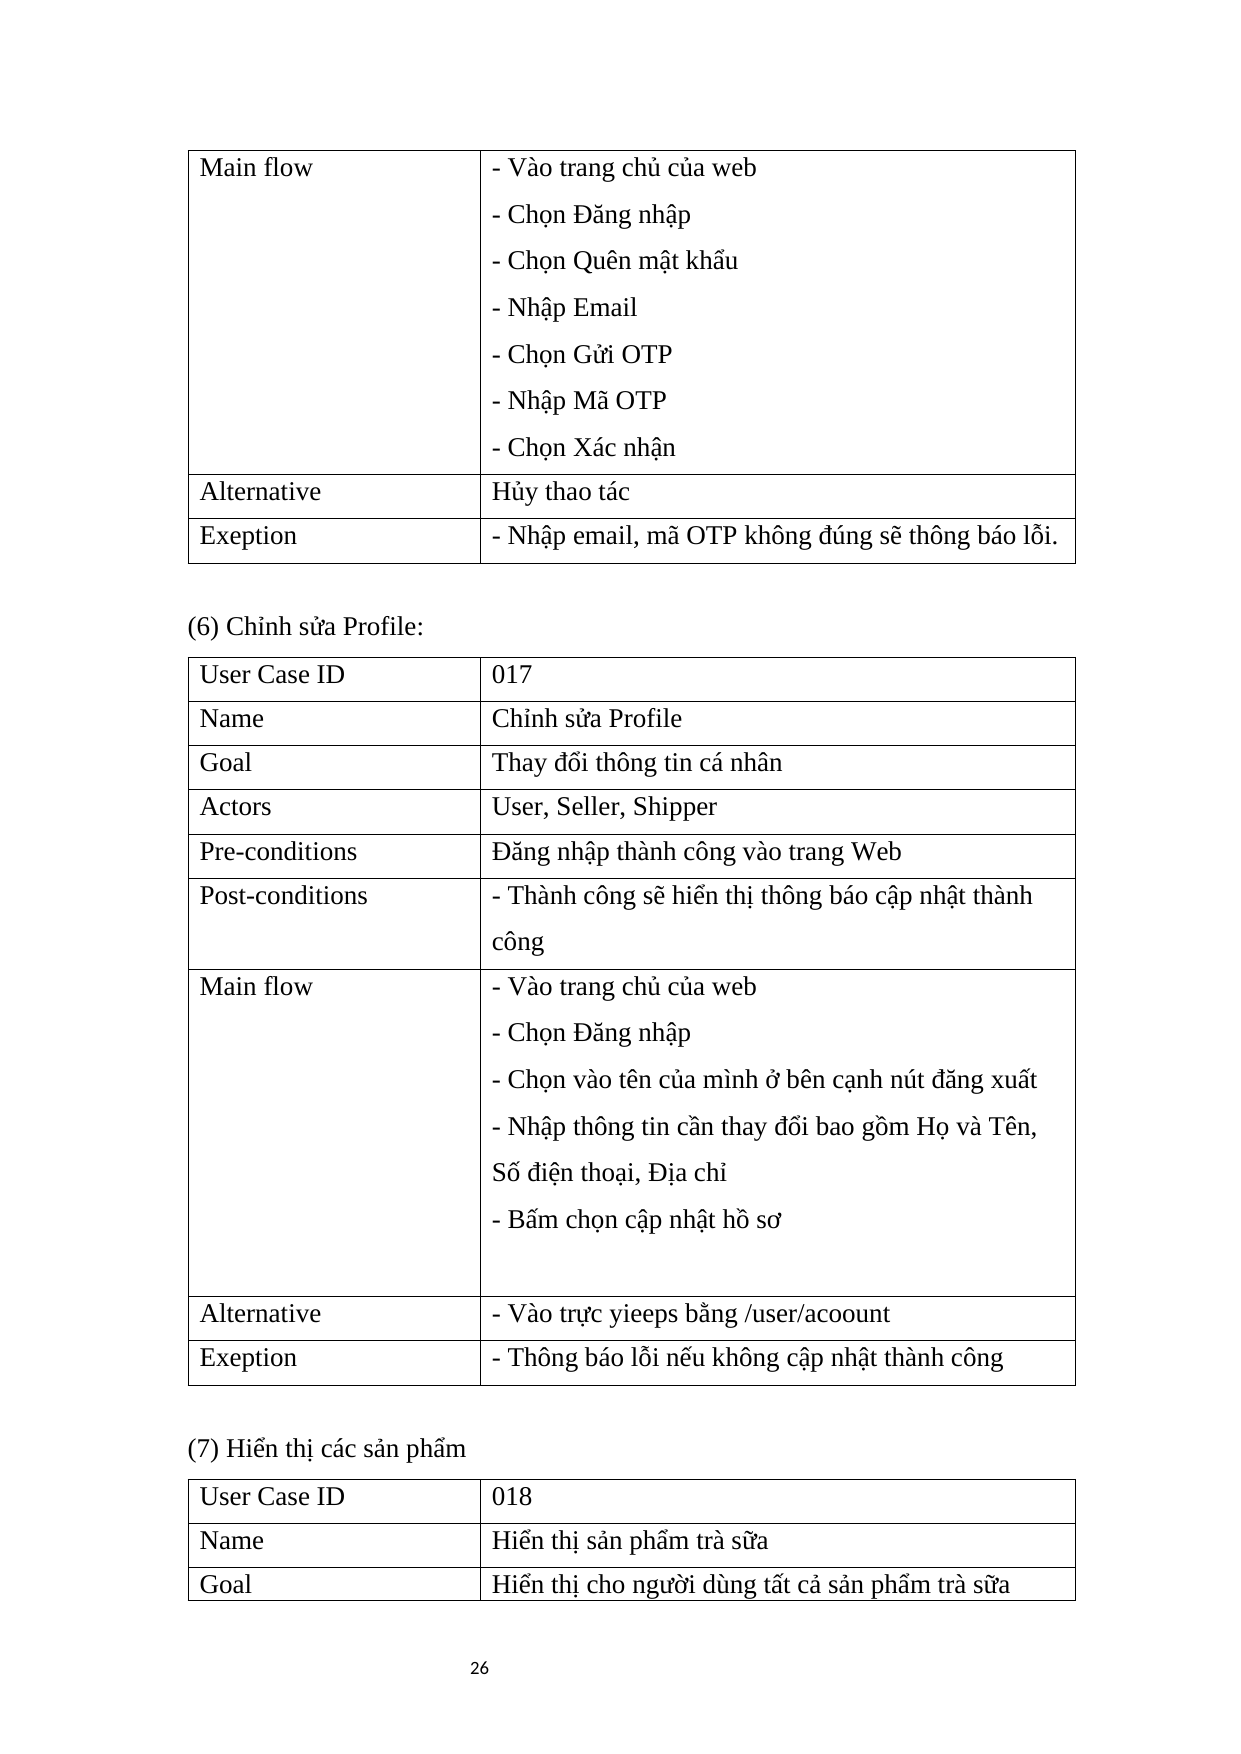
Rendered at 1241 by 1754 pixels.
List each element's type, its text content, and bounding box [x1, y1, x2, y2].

table_cell - Thành công sẽ hiển thị thông báo cập nhật thành công [481, 879, 1075, 968]
table_cell Alternative [189, 475, 480, 518]
table_cell - Vào trực yieeps bằng /user/acoount [481, 1297, 1075, 1340]
table_cell - Vào trang chủ của web - Chọn Đăng nhập - Chọn Quên mật khẩu - Nhập Email - Chọn Gửi OTP - Nhập Mã OTP - Chọn Xác nhận [481, 151, 1075, 474]
table_cell - Thông báo lỗi nếu không cập nhật thành công [481, 1341, 1075, 1384]
table_cell Main flow [189, 151, 480, 474]
table_cell Thay đổi thông tin cá nhân [481, 746, 1075, 789]
table_cell Post-conditions [189, 879, 480, 968]
table_cell Alternative [189, 1297, 480, 1340]
table_cell Exeption [189, 1341, 480, 1384]
table_cell Pre-conditions [189, 835, 480, 878]
table_cell Chỉnh sửa Profile [481, 702, 1075, 745]
table_header 018 [481, 1480, 1075, 1523]
table_cell Name [189, 1524, 480, 1567]
table_cell Exeption [189, 519, 480, 562]
table_cell User, Seller, Shipper [481, 790, 1075, 833]
table_cell Hủy thao tác [481, 475, 1075, 518]
table_header User Case ID [189, 658, 480, 701]
table_cell Actors [189, 790, 480, 833]
text (6) Chỉnh sửa Profile: [187, 610, 1053, 641]
table_cell - Vào trang chủ của web - Chọn Đăng nhập - Chọn vào tên của mình ở bên cạnh nút đăng xuất - Nhập thông tin cần thay đổi bao gồm Họ và Tên, Số điện thoại, Địa chỉ - Bấm chọn cập nhật hồ sơ [481, 970, 1075, 1296]
table_cell Goal [189, 1568, 480, 1599]
table_header 017 [481, 658, 1075, 701]
table_cell Goal [189, 746, 480, 789]
table_header User Case ID [189, 1480, 480, 1523]
table_cell Hiển thị sản phẩm trà sữa [481, 1524, 1075, 1567]
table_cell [481, 1568, 1075, 1599]
table_cell Main flow [189, 970, 480, 1296]
text (7) Hiển thị các sản phẩm [187, 1432, 1053, 1463]
table_cell Name [189, 702, 480, 745]
table_cell Đăng nhập thành công vào trang Web [481, 835, 1075, 878]
table_cell - Nhập email, mã OTP không đúng sẽ thông báo lỗi. [481, 519, 1075, 562]
